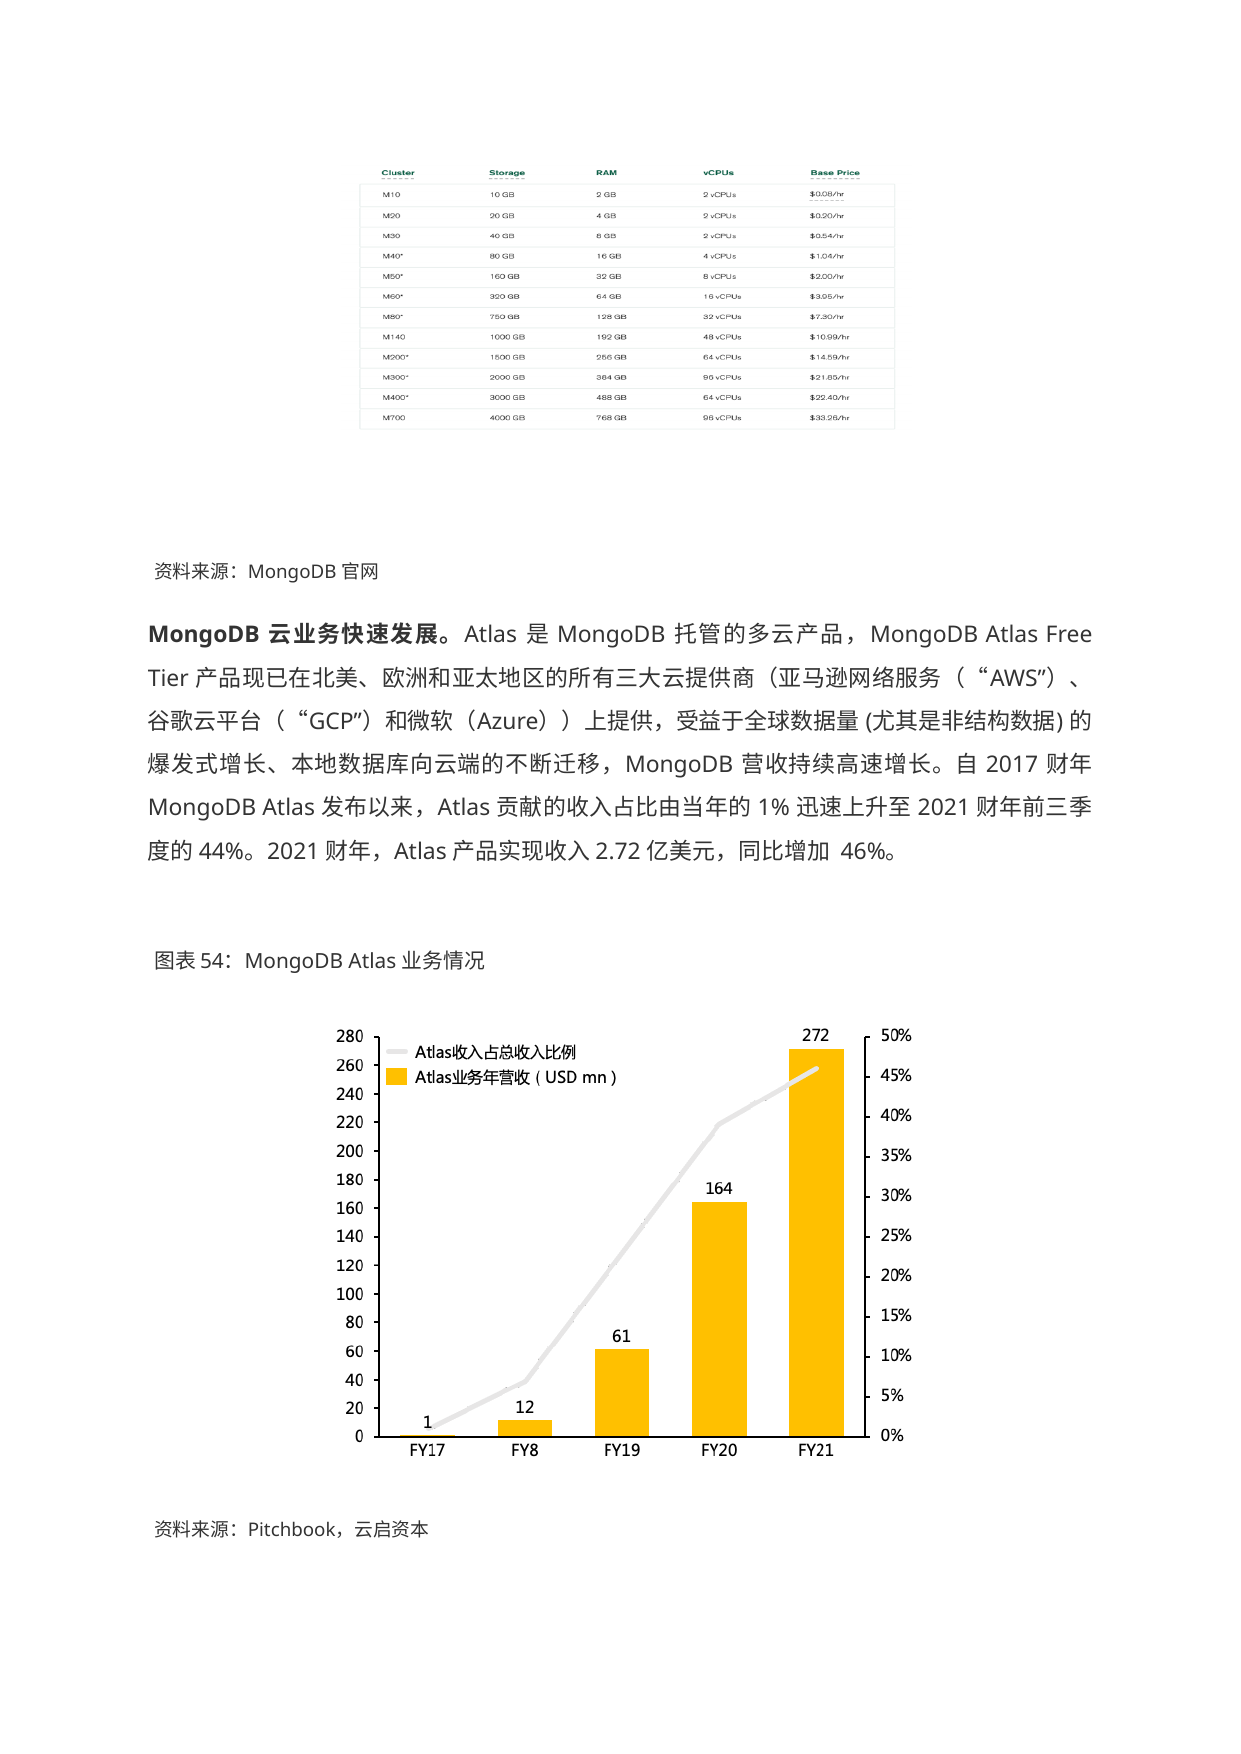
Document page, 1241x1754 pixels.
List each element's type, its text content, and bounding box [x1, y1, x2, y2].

table_cell 资料来源：Pitchbook，云启资本 [148, 1496, 1130, 1568]
picture [341, 164, 912, 433]
table_cell 资料来源：MongoDB 官网 [148, 538, 1130, 610]
table_cell [148, 1001, 1130, 1496]
text MongoDB 云业务快速发展。Atlas 是 MongoDB 托管的多云产品，MongoDB Atlas Free Tier 产品现已在北美、欧洲和亚太地区的所有三大云提供商（亚马逊网络服务（“AWS”）、谷歌云平台（“GCP”）和微软（Azure））上提供，受益于全球数据量 (尤其是非结构数据) 的爆发式增长、本地数据库向云端的不断迁移，MongoDB 营收持续高速增长。自 2017 财年 MongoDB Atlas 发布以来，Atlas 贡献的收入占比由当年的 1% 迅速上升至 2021 财年前三季度的 44%。2021 财年，Atlas 产品实现收入 2.72 亿美元，同比增加 46%。 [148, 616, 1093, 866]
table_cell [148, 146, 1130, 538]
picture [326, 1019, 927, 1470]
table_header 图表54：MongoDB Atlas 业务情况 [148, 925, 1130, 1001]
